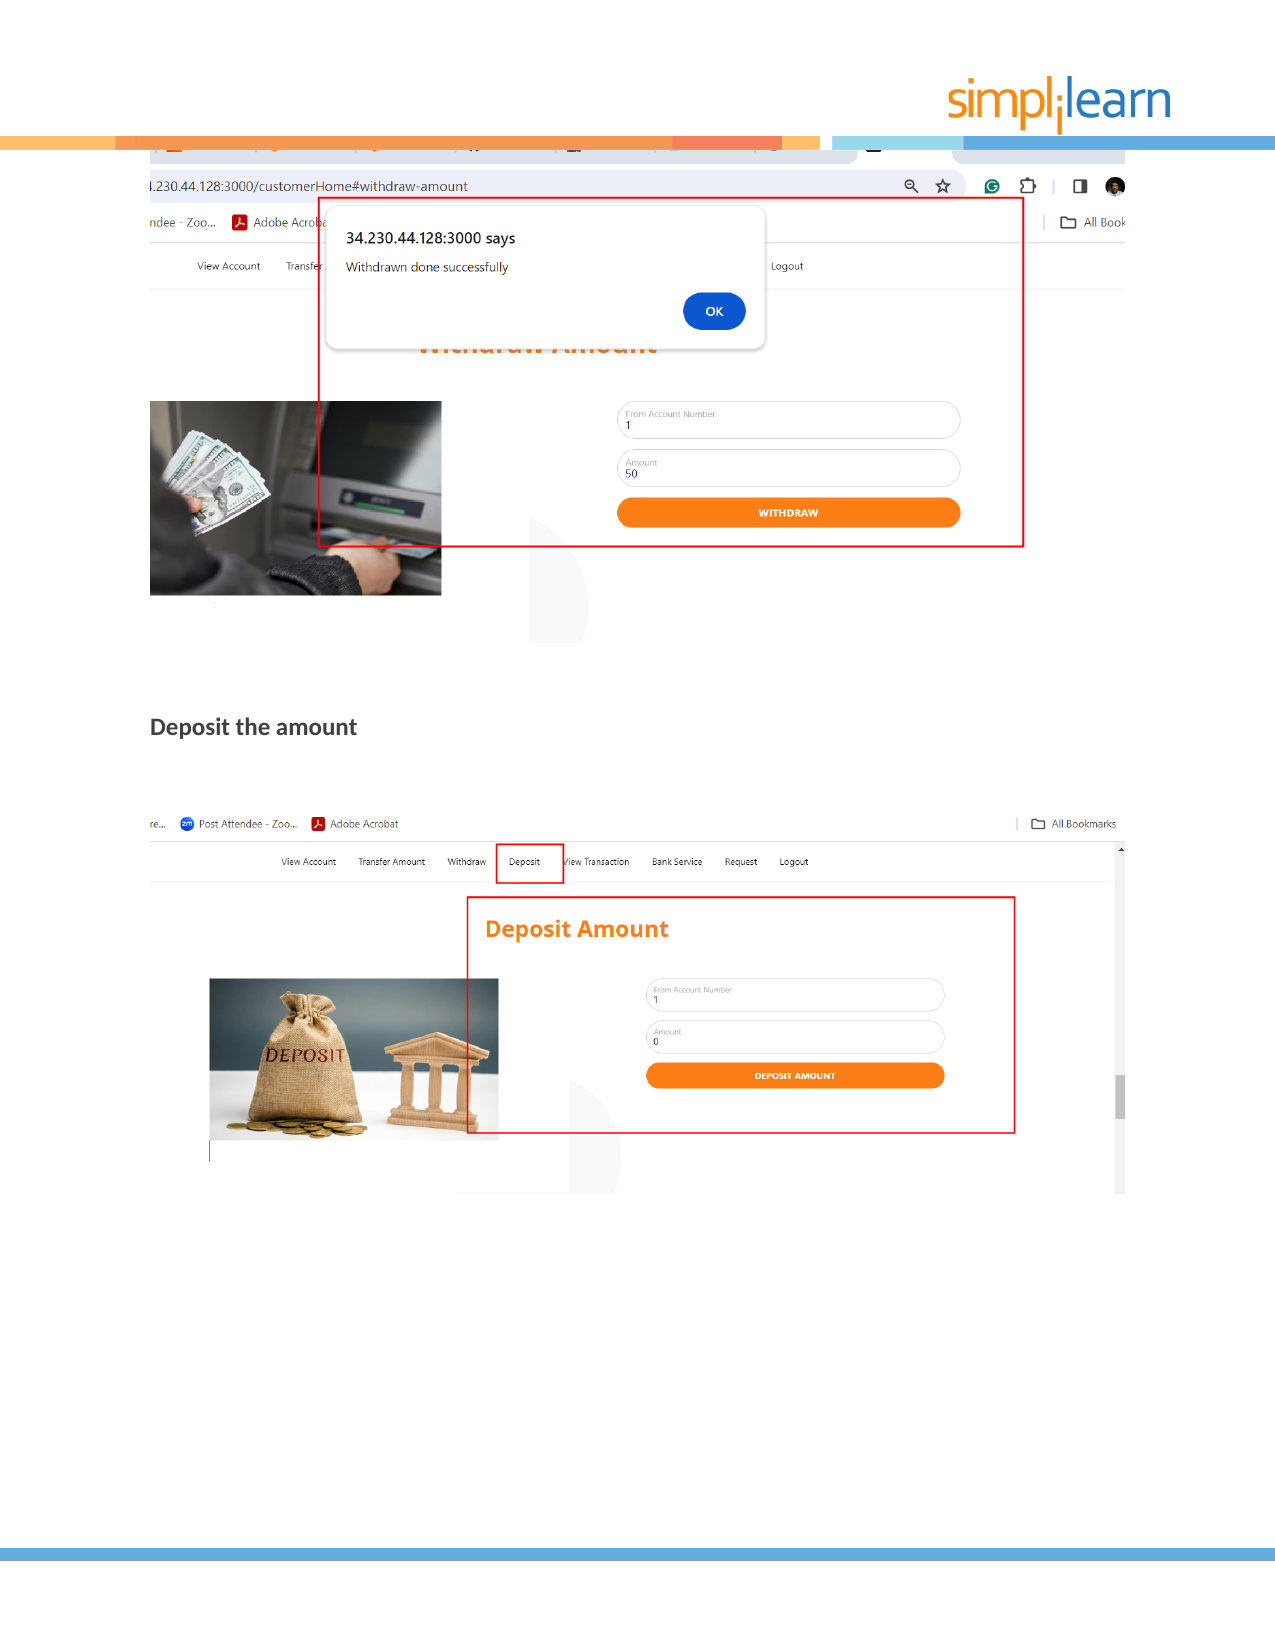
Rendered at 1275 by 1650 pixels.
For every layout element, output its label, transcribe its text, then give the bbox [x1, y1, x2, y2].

picture [0, 1548, 1275, 1562]
picture [150, 810, 1125, 1194]
picture [0, 76, 1275, 643]
text Deposit the amount [150, 711, 1125, 742]
